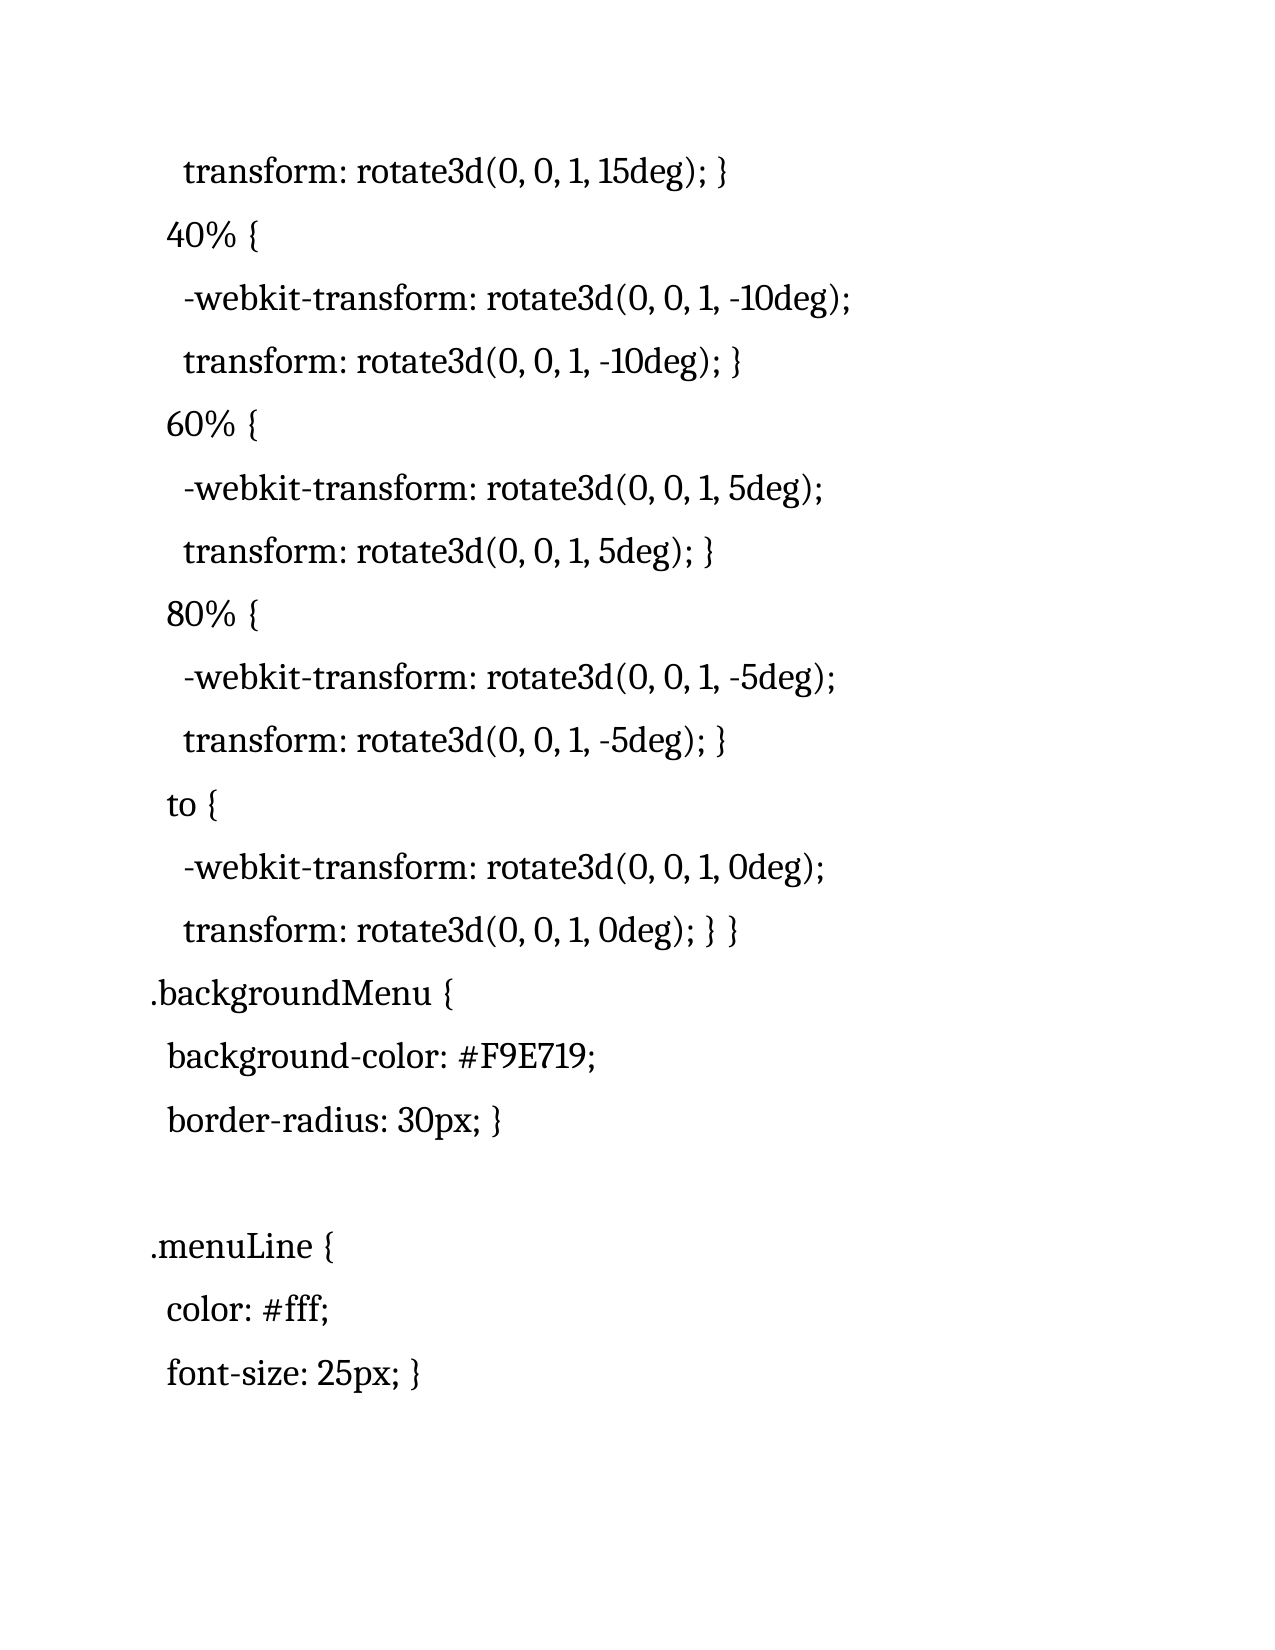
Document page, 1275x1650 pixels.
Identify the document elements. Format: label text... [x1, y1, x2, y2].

text .backgroundMenu { [150, 972, 1125, 1015]
text .menuLine { [150, 1225, 1125, 1268]
text -webkit-transform: rotate3d(0, 0, 1, -5deg); [150, 656, 1125, 699]
text to { [150, 782, 1125, 825]
text color: #fff; [150, 1288, 1125, 1331]
text transform: rotate3d(0, 0, 1, 5deg); } [150, 529, 1125, 572]
text -webkit-transform: rotate3d(0, 0, 1, -10deg); [150, 276, 1125, 319]
text font-size: 25px; } [150, 1351, 1125, 1394]
text 60% { [150, 403, 1125, 446]
text 40% { [150, 213, 1125, 256]
text border-radius: 30px; } [150, 1098, 1125, 1142]
text 80% { [150, 593, 1125, 636]
text transform: rotate3d(0, 0, 1, -5deg); } [150, 719, 1125, 762]
text transform: rotate3d(0, 0, 1, 15deg); } [150, 150, 1125, 193]
text transform: rotate3d(0, 0, 1, -10deg); } [150, 340, 1125, 383]
text background-color: #F9E719; [150, 1035, 1125, 1078]
text -webkit-transform: rotate3d(0, 0, 1, 5deg); [150, 466, 1125, 509]
text -webkit-transform: rotate3d(0, 0, 1, 0deg); [150, 846, 1125, 889]
text transform: rotate3d(0, 0, 1, 0deg); } } [150, 909, 1125, 952]
